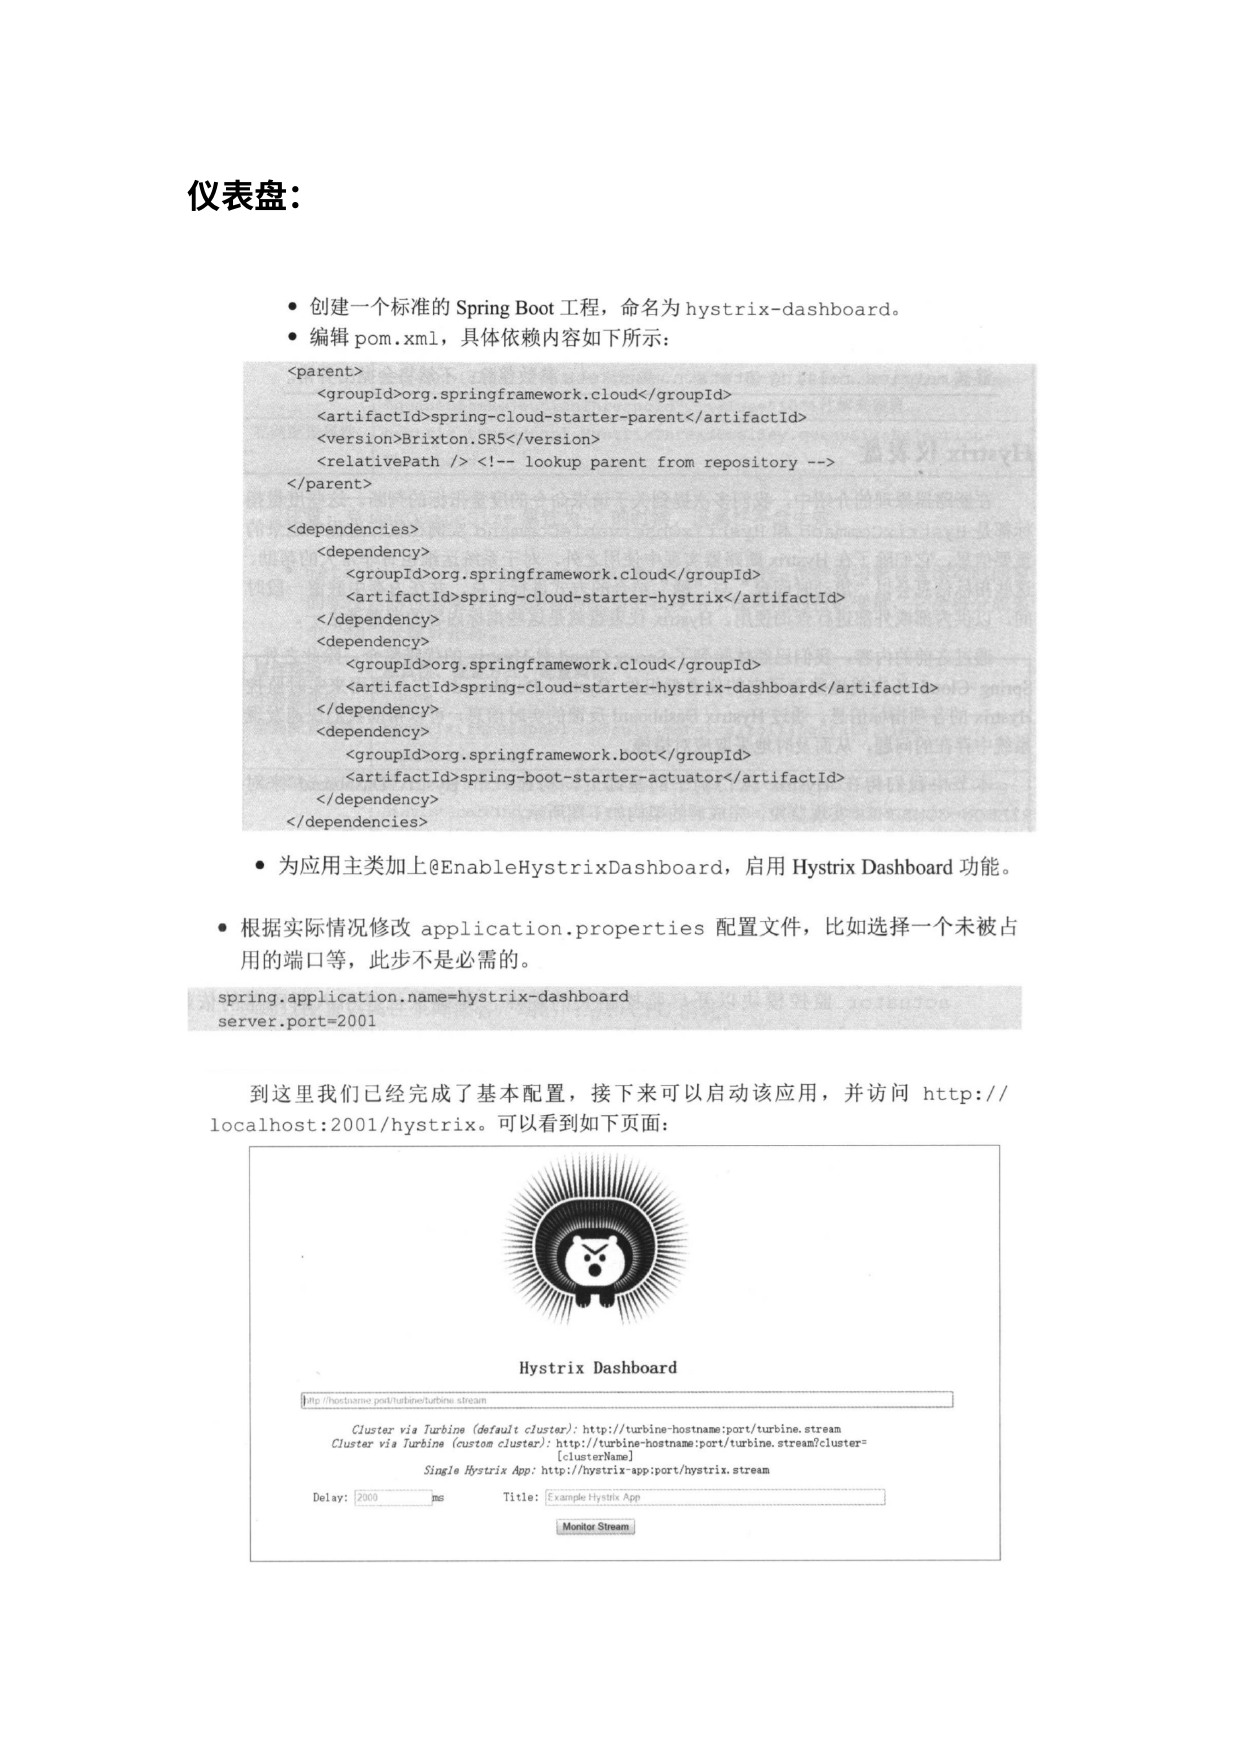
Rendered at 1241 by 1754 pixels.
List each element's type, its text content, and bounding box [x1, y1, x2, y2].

picture [187, 1069, 1053, 1567]
picture [187, 289, 1053, 1037]
subtitle 仪表盘： [187, 162, 1053, 227]
